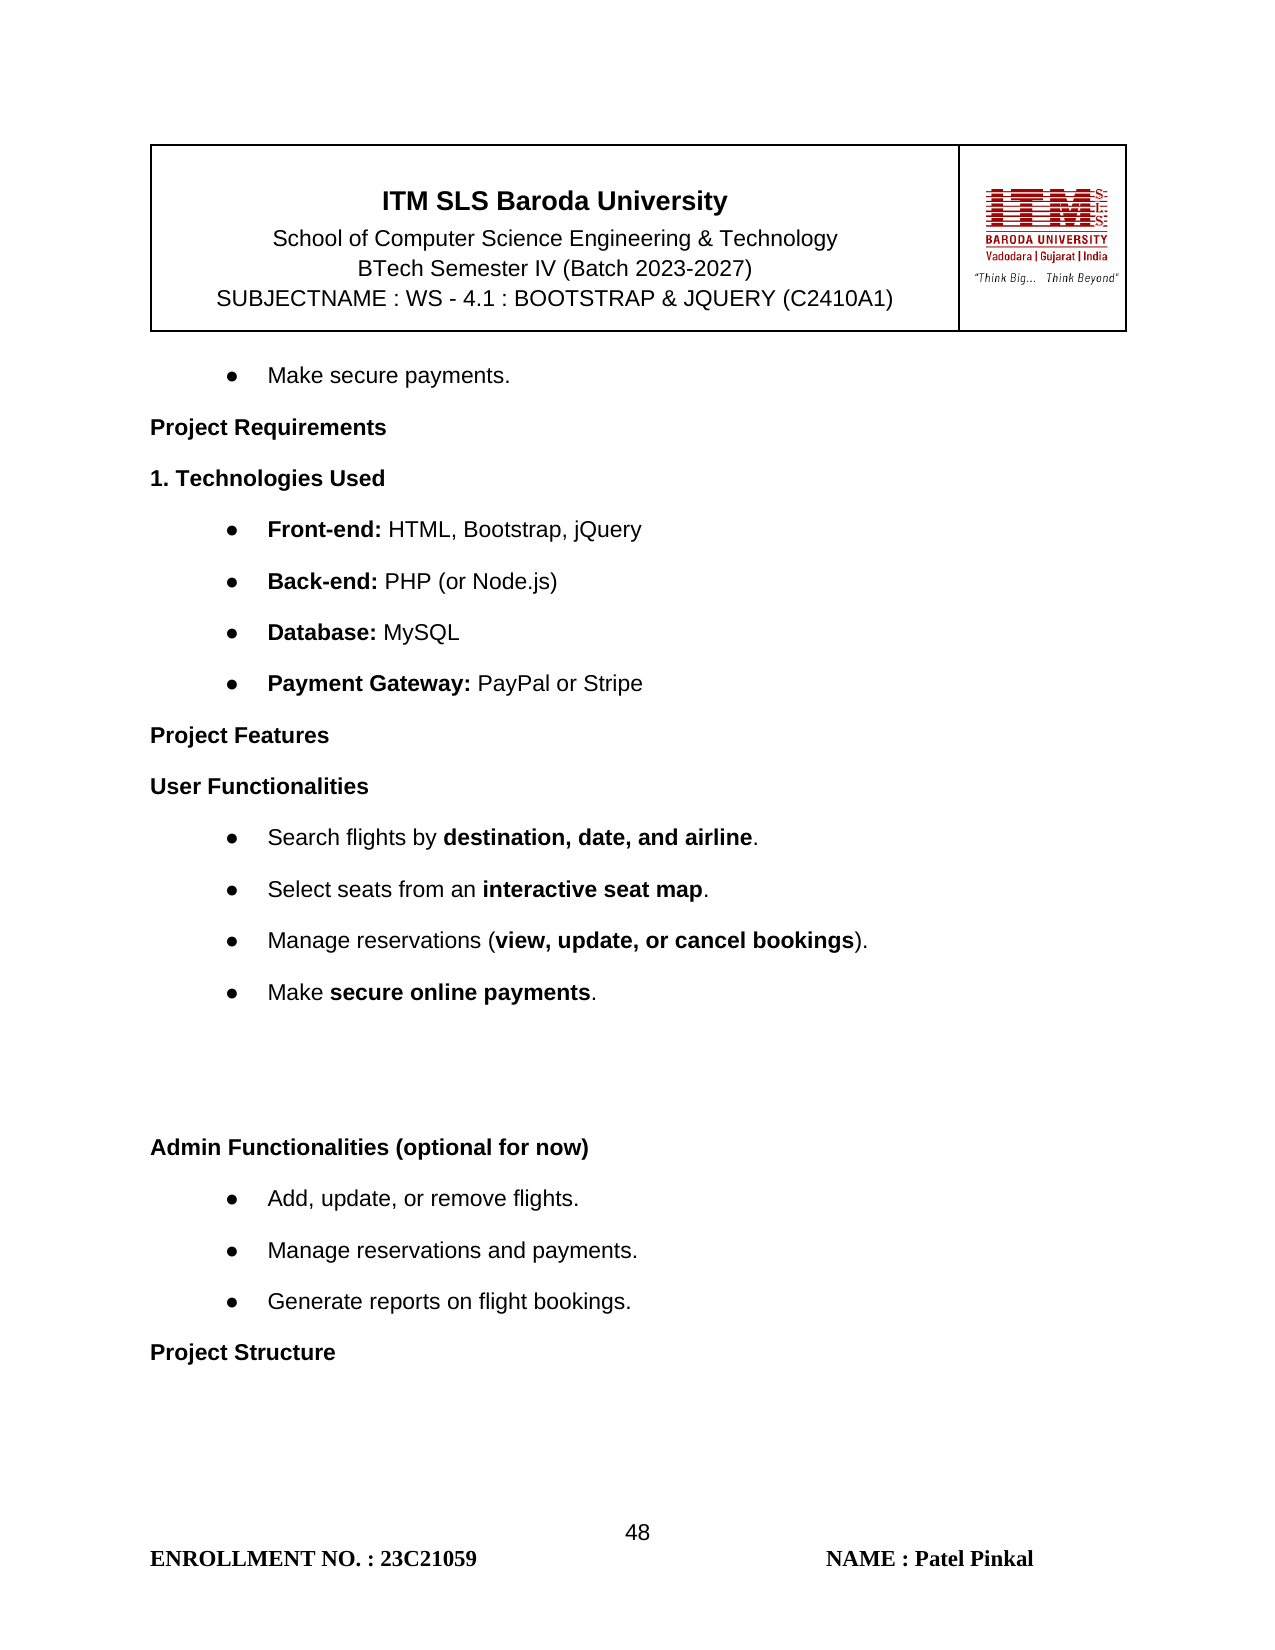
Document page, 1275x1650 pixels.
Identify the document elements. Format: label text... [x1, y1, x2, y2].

text ● Database: MySQL [225, 619, 1125, 645]
text 1. Technologies Used [150, 465, 1125, 491]
text ● Make secure payments. [225, 362, 1125, 388]
text ● Generate reports on flight bookings. [225, 1288, 1125, 1314]
text Project Requirements [150, 413, 1125, 440]
text ● Manage reservations (view, update, or cancel bookings). [225, 927, 1125, 953]
text ● Front-end: HTML, Bootstrap, jQuery [225, 516, 1125, 543]
text Project Structure [150, 1339, 1125, 1366]
picture [969, 185, 1124, 288]
text ● Search flights by destination, date, and airline. [225, 824, 1125, 851]
text Project Features [150, 722, 1125, 748]
text ● Manage reservations and payments. [225, 1237, 1125, 1263]
text User Functionalities [150, 773, 1125, 799]
text ● Select seats from an interactive seat map. [225, 876, 1125, 902]
text ● Back-end: PHP (or Node.js) [225, 568, 1125, 594]
text Admin Functionalities (optional for now) [150, 1134, 1125, 1160]
text ● Add, update, or remove flights. [225, 1185, 1125, 1212]
text ● Payment Gateway: PayPal or Stripe [225, 670, 1125, 697]
text ● Make secure online payments. [225, 978, 1125, 1057]
